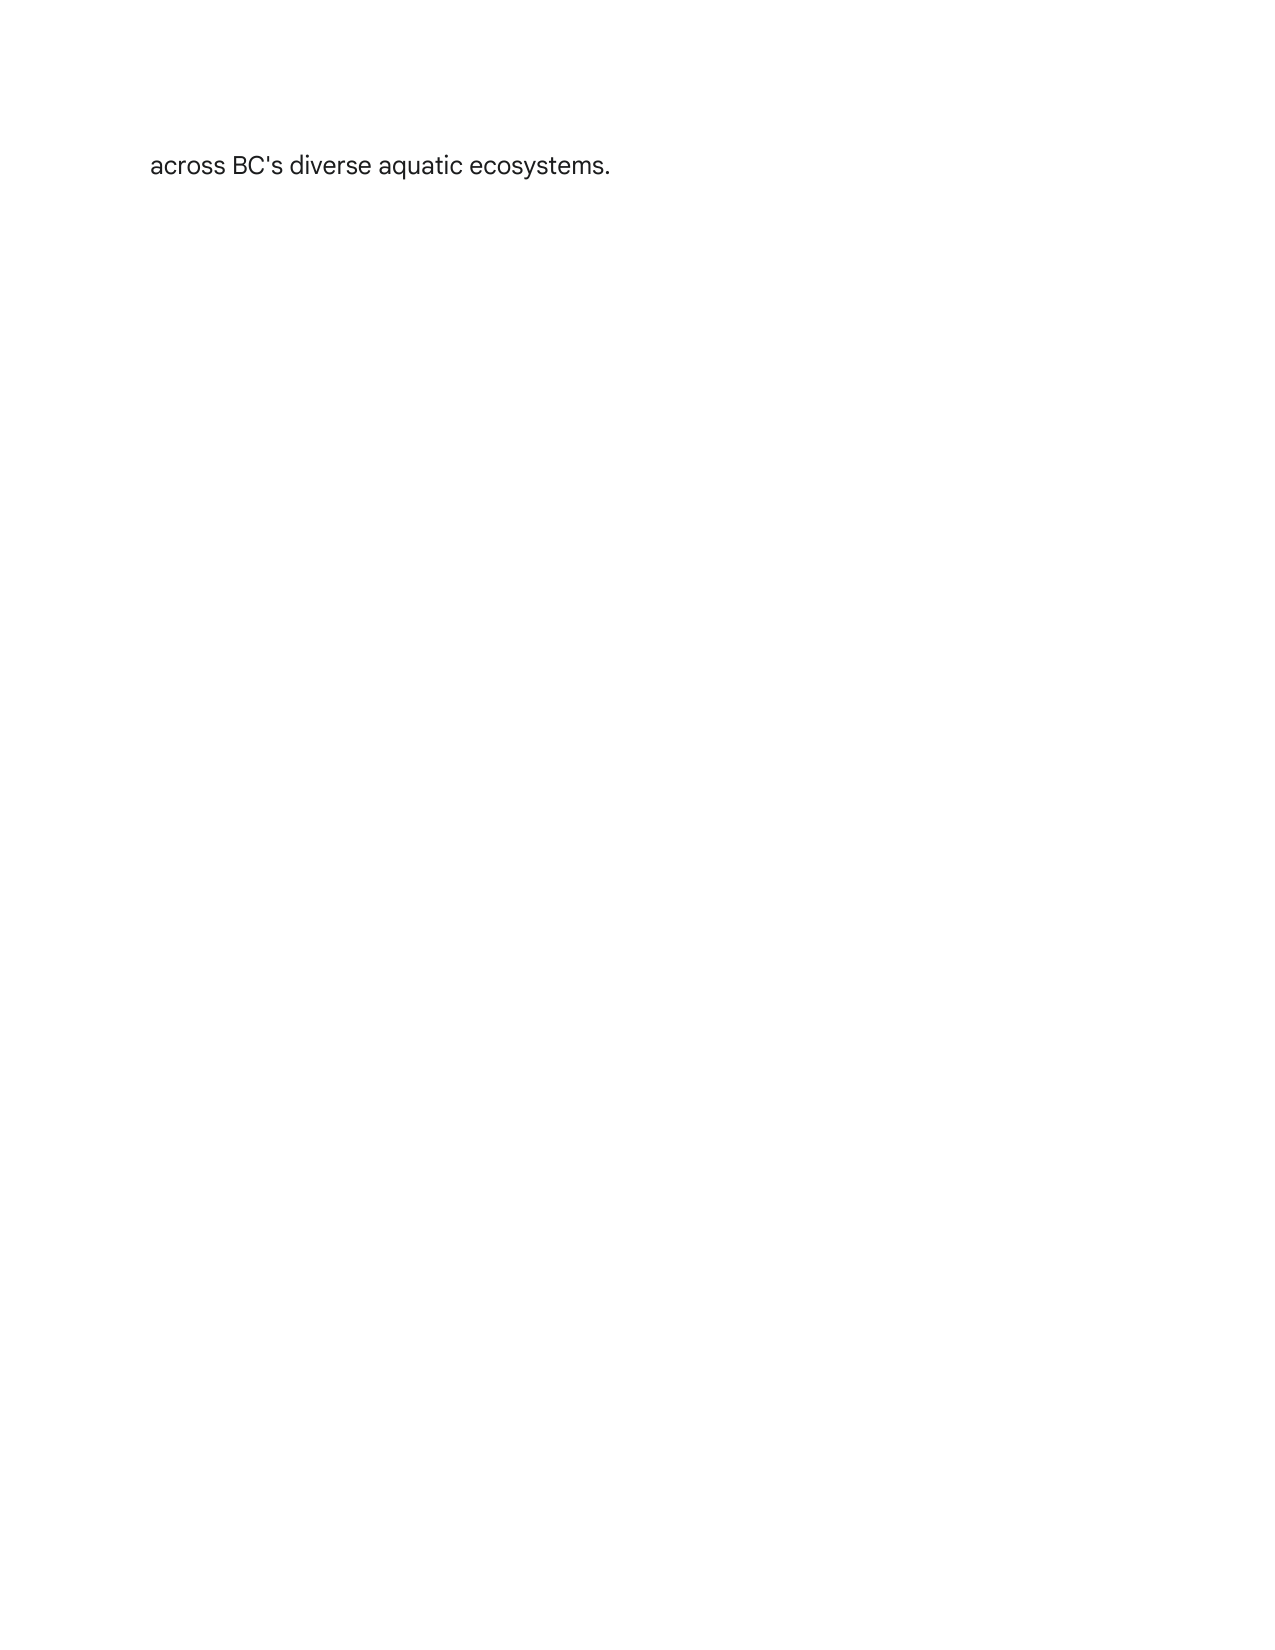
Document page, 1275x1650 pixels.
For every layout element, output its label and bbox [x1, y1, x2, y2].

text [150, 150, 1125, 181]
